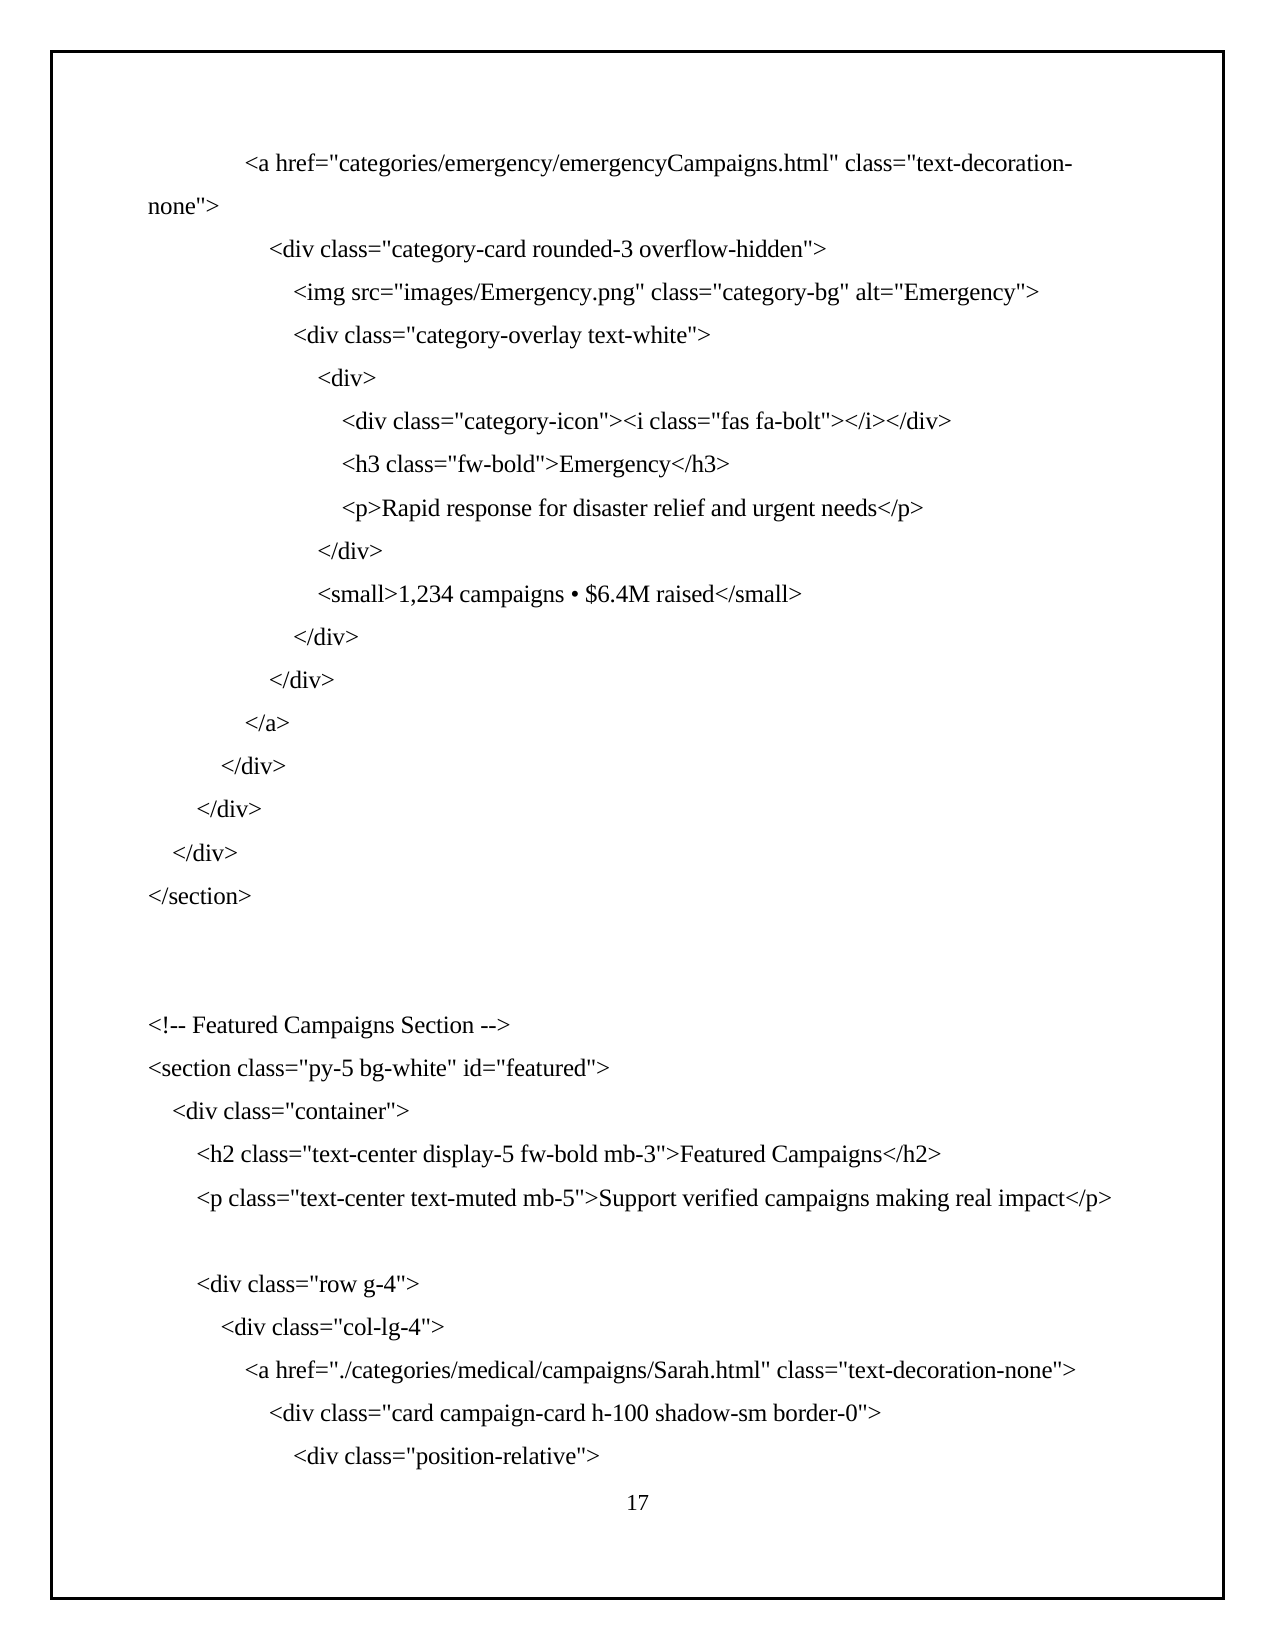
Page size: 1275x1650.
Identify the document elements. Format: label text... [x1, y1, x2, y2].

text <small>1,234 campaigns • $6.4M raised</small> [148, 579, 1127, 608]
text <section class="py-5 bg-white" id="featured"> [148, 1053, 1127, 1082]
text <h3 class="fw-bold">Emergency</h3> [148, 449, 1127, 478]
text <p class="text-center text-muted mb-5">Support verified campaigns making real impact</p> [148, 1183, 1127, 1211]
text <h2 class="text-center display-5 fw-bold mb-3">Featured Campaigns</h2> [148, 1139, 1127, 1168]
text <div class="position-relative"> [148, 1441, 1127, 1470]
text </section> [148, 881, 1127, 909]
text </div> [148, 536, 1127, 564]
text <div> [148, 363, 1127, 392]
text <!-- Featured Campaigns Section --> [148, 1010, 1127, 1039]
text </div> [148, 665, 1127, 694]
text <div class="container"> [148, 1096, 1127, 1125]
text <div class="card campaign-card h-100 shadow-sm border-0"> [148, 1398, 1127, 1427]
text </a> [148, 708, 1127, 737]
text <div class="category-overlay text-white"> [148, 320, 1127, 349]
text </div> [148, 794, 1127, 823]
text <div class="category-icon"><i class="fas fa-bolt"></i></div> [148, 406, 1127, 435]
text </div> [148, 838, 1127, 866]
text <a href="categories/emergency/emergencyCampaigns.html" class="text-decoration-none"> [148, 148, 1127, 219]
text <p>Rapid response for disaster relief and urgent needs</p> [148, 493, 1127, 521]
text <div class="category-card rounded-3 overflow-hidden"> [148, 234, 1127, 263]
text </div> [148, 751, 1127, 780]
text </div> [148, 622, 1127, 651]
text <img src="images/Emergency.png" class="category-bg" alt="Emergency"> [148, 277, 1127, 306]
text <a href="./categories/medical/campaigns/Sarah.html" class="text-decoration-none"> [148, 1355, 1127, 1384]
text <div class="col-lg-4"> [148, 1312, 1127, 1341]
text <div class="row g-4"> [148, 1269, 1127, 1298]
